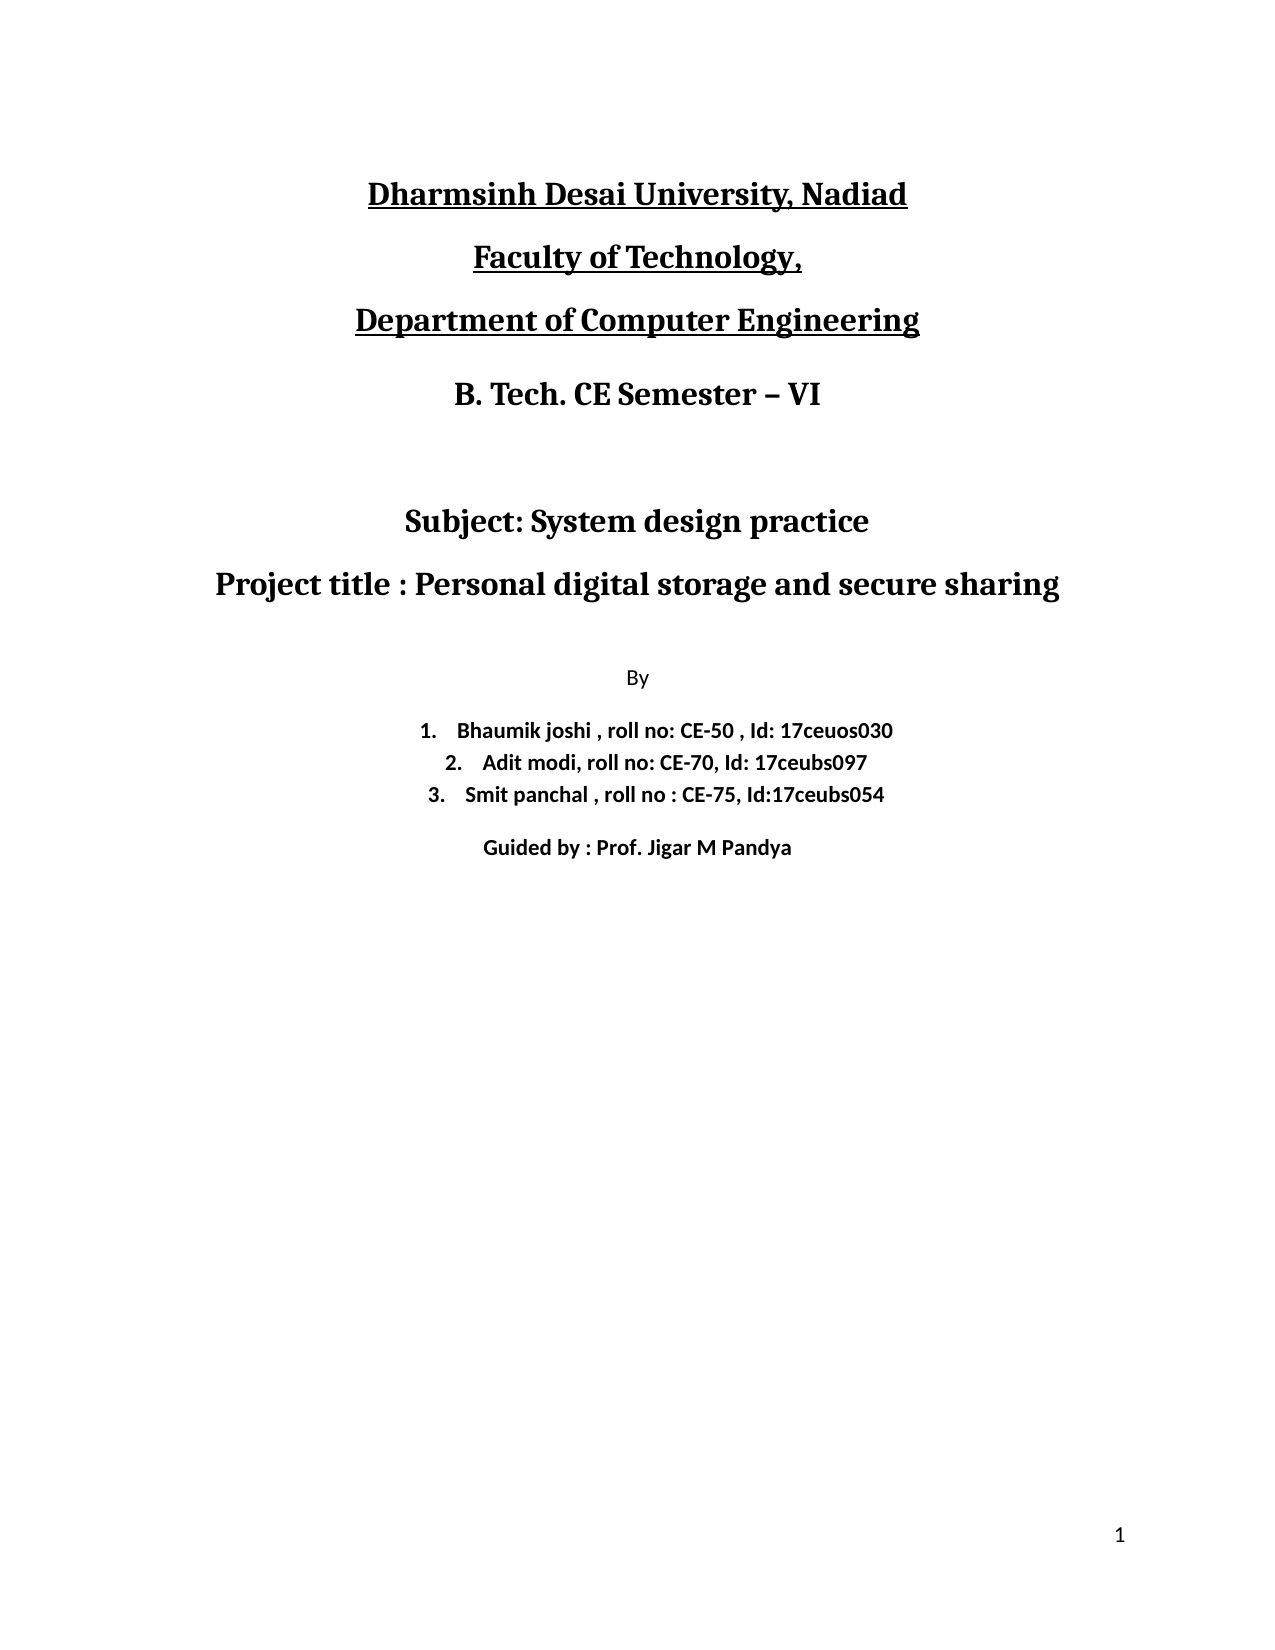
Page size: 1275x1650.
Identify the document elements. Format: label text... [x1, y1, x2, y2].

subtitle Faculty of Technology, [150, 238, 1125, 277]
subtitle Project title : Personal digital storage and secure sharing [150, 565, 1125, 604]
subtitle Tech. CE Semester – VI [150, 375, 1125, 414]
text By [150, 663, 1125, 691]
subtitle Dharmsinh Desai University, Nadiad [150, 175, 1125, 213]
list Smit panchal , roll no : CE-75, Id:17ceubs054 [187, 780, 1125, 808]
list Bhaumik joshi , roll no: CE-50 , Id: 17ceuos030 [187, 716, 1125, 744]
subtitle Subject: System design practice [150, 502, 1125, 540]
text Guided by : Prof. Jigar M Pandya [150, 833, 1125, 861]
list Adit modi, roll no: CE-70, Id: 17ceubs097 [187, 748, 1125, 776]
subtitle Department of Computer Engineering [150, 302, 1125, 340]
